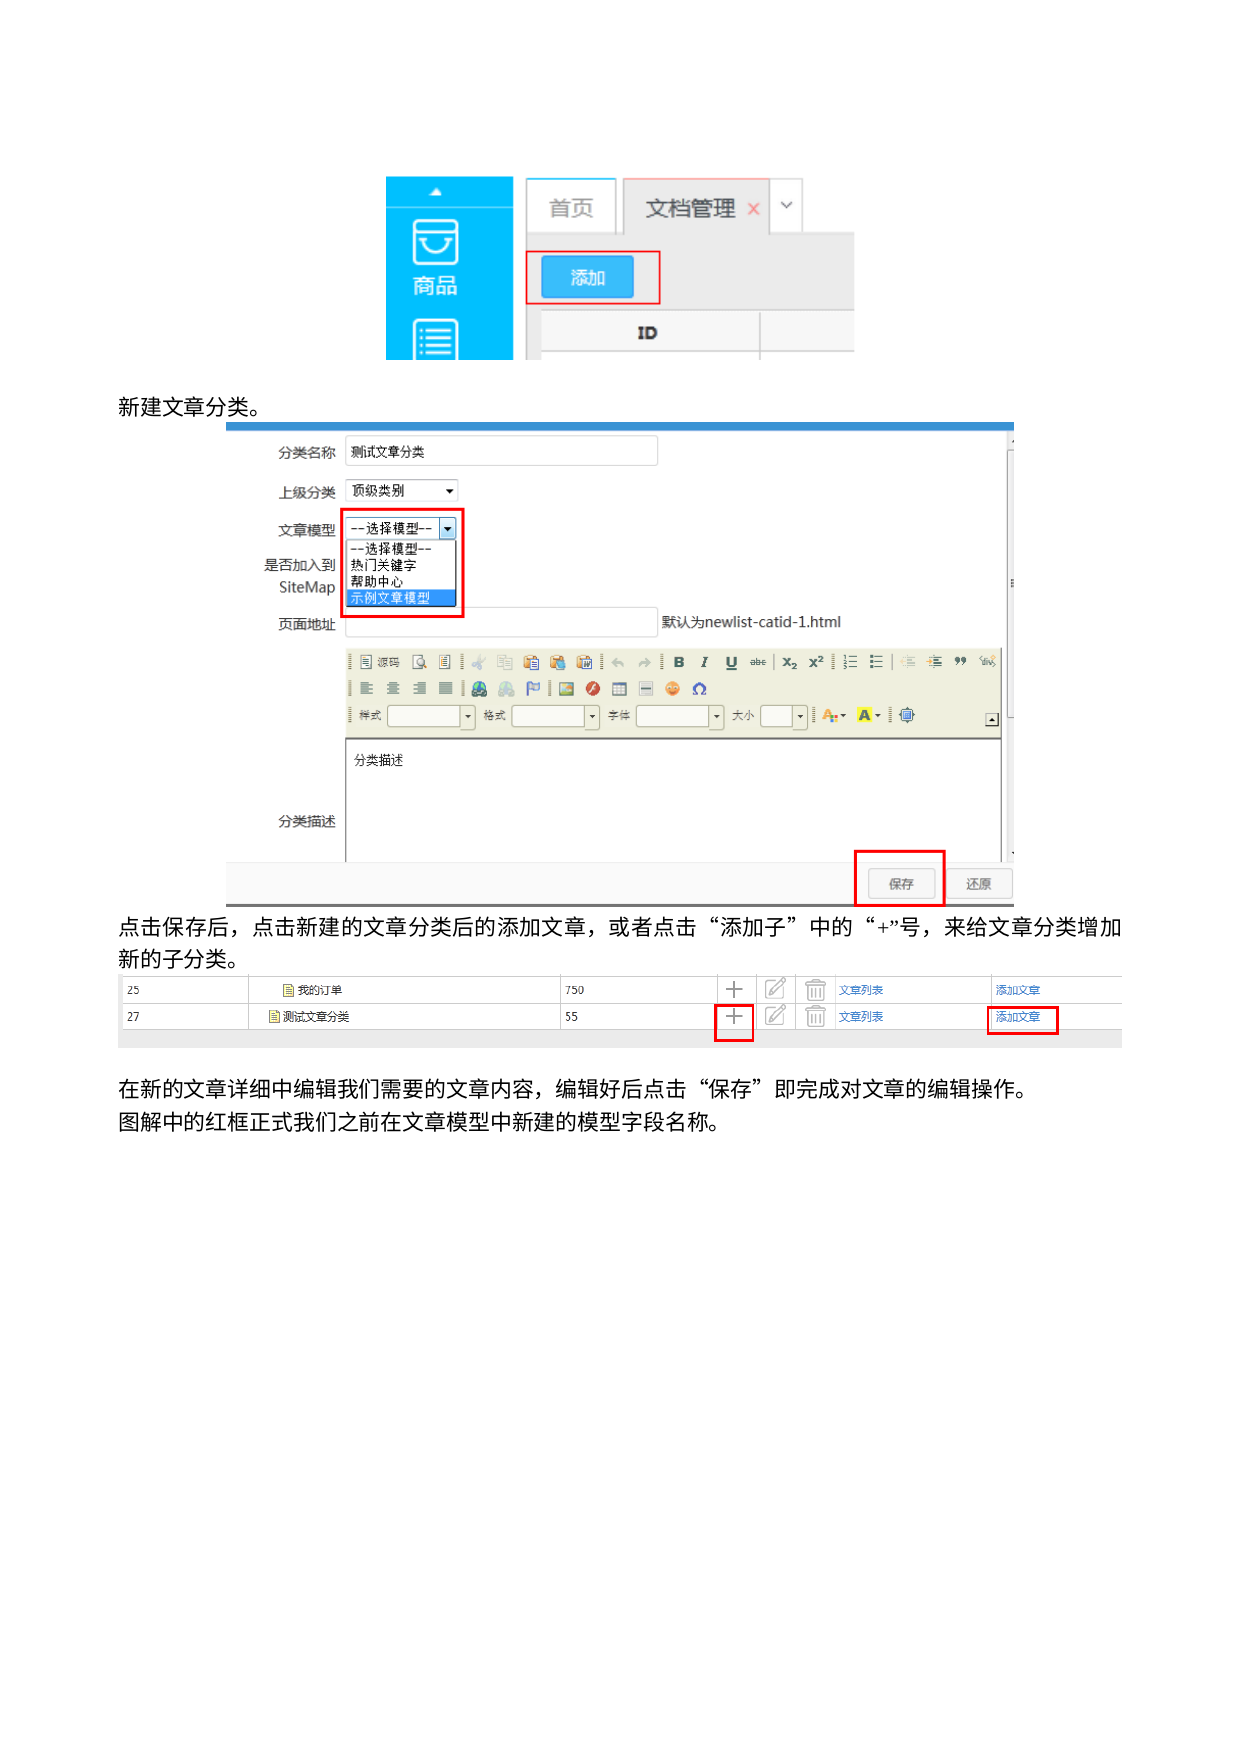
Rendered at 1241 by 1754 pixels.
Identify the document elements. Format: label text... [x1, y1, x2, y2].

picture [118, 974, 1122, 1048]
picture [439, 276, 455, 283]
text 图解中的红框正式我们之前在文章模型中新建的模型字段名称。 [118, 1104, 1122, 1137]
picture [226, 422, 1014, 907]
picture [437, 286, 445, 295]
text 在新的文章详细中编辑我们需要的文章内容，编辑好后点击“保存”即完成对文章的编辑操作。 [118, 1072, 1122, 1104]
picture [448, 286, 456, 295]
picture [414, 276, 434, 295]
text 新建文章分类。 [118, 389, 1122, 422]
picture [430, 188, 441, 195]
picture [386, 162, 855, 360]
picture [413, 219, 458, 265]
text 点击保存后，点击新建的文章分类后的添加文章，或者点击“添加子”中的“+”号，来给文章分类增加新的子分类。 [118, 909, 1122, 974]
picture [413, 319, 458, 360]
